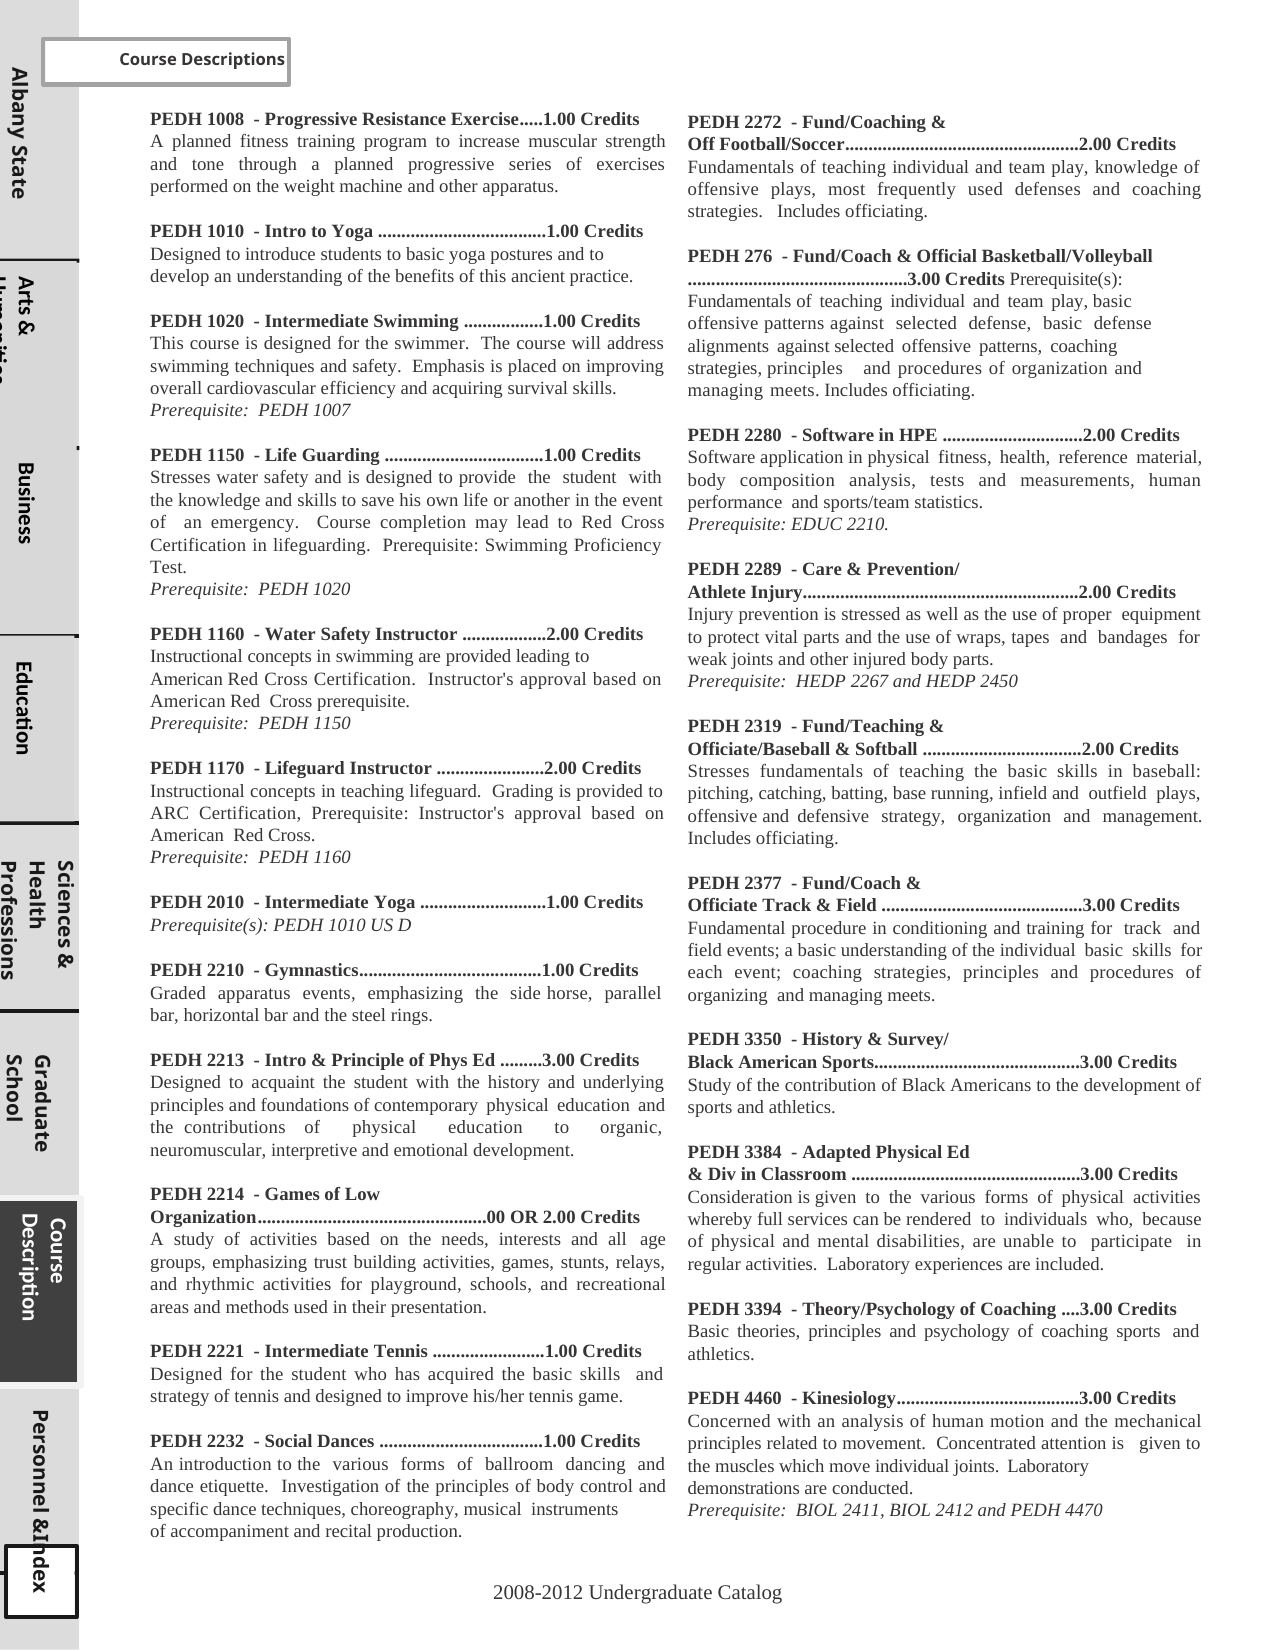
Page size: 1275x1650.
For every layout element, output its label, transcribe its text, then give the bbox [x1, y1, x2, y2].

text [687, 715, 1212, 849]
text PEDH 1008 - Progressive Resistance Exercise.....1.00 Credits [150, 108, 662, 129]
text PEDH 1170 - Lifeguard Instructor .......................2.00 Credits Instructional concepts in teaching lifeguard. Grading is provided to ARC Certification, Prerequisite: Instructor's approval based on American Red Cross. [150, 757, 666, 846]
text PEDH 1150 - Life Guarding ..................................1.00 Credits Stresses water safety and is designed to provide the student with the knowledge and skills to save his own life or another in the event of an emergency. Course completion may lead to Red Cross Certification in lifeguarding. Prerequisite: Swimming Proficiency Test. [150, 444, 666, 577]
text Prerequisite: PEDH 1150 [150, 712, 662, 734]
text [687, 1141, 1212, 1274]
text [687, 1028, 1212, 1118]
text PEDH 2214 - Games of Low [150, 1183, 662, 1204]
text Prerequisite(s): PEDH 1010 US D [150, 914, 662, 936]
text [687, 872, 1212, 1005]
text PEDH 276 - Fund/Coach & Official Basketball/Volleyball ...............................................3.00 Credits Prerequisite(s): Fundamentals of teaching individual and team play, basic offensive patterns against selected defense, basic defense alignments against selected offensive patterns, coaching strategies, principles and procedures of organization and managing meets. Includes officiating. [687, 245, 1203, 401]
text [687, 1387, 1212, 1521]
text PEDH 2232 - Social Dances ...................................1.00 Credits [150, 1430, 662, 1452]
text PEDH 1020 - Intermediate Swimming .................1.00 Credits This course is designed for the swimmer. The course will address swimming techniques and safety. Emphasis is placed on improving overall cardiovascular efficiency and acquiring survival skills. Prerequisite: PEDH 1007 [150, 310, 666, 421]
text of accompaniment and recital production. [150, 1520, 662, 1542]
text Course Descriptions [119, 49, 1212, 69]
text Organization.................................................00 OR 2.00 Credits [150, 1206, 662, 1227]
text Off Football/Soccer..................................................2.00 Credits Fundamentals of teaching individual and team play, knowledge of offensive plays, most frequently used defenses and coaching strategies. Includes officiating. [687, 133, 1203, 222]
text A planned fitness training program to increase muscular strength and tone through a planned progressive series of exercises performed on the weight machine and other apparatus. [150, 130, 666, 197]
text PEDH 1010 - Intro to Yoga ....................................1.00 Credits Designed to introduce students to basic yoga postures and to develop an understanding of the benefits of this ancient practice. [150, 220, 666, 287]
text PEDH 2272 - Fund/Coaching & [687, 111, 1212, 132]
text PEDH 2213 - Intro & Principle of Phys Ed .........3.00 Credits Designed to acquaint the student with the history and underlying principles and foundations of contemporary physical education and the contributions of physical education to organic, neuromuscular, interpretive and emotional development. [150, 1049, 666, 1160]
text Prerequisite: PEDH 1020 [150, 578, 662, 600]
text A study of activities based on the needs, interests and all age groups, emphasizing trust building activities, games, stunts, relays, and rhythmic activities for playground, schools, and recreational areas and methods used in their presentation. [150, 1228, 666, 1317]
text PEDH 2210 - Gymnastics.......................................1.00 Credits Graded apparatus events, emphasizing the side horse, parallel bar, horizontal bar and the steel rings. [150, 959, 666, 1026]
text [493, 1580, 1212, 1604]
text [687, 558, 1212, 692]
text Prerequisite: PEDH 1160 [150, 847, 662, 868]
text PEDH 1160 - Water Safety Instructor ..................2.00 Credits Instructional concepts in swimming are provided leading to American Red Cross Certification. Instructor's approval based on American Red Cross prerequisite. [150, 623, 666, 712]
text PEDH 2010 - Intermediate Yoga ...........................1.00 Credits [150, 891, 662, 913]
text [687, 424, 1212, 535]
text PEDH 2221 - Intermediate Tennis ........................1.00 Credits Designed for the student who has acquired the basic skills and strategy of tennis and designed to improve his/her tennis game. [150, 1340, 666, 1407]
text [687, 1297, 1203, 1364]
text An introduction to the various forms of ballroom dancing and dance etiquette. Investigation of the principles of body control and specific dance techniques, choreography, musical instruments [150, 1453, 666, 1519]
